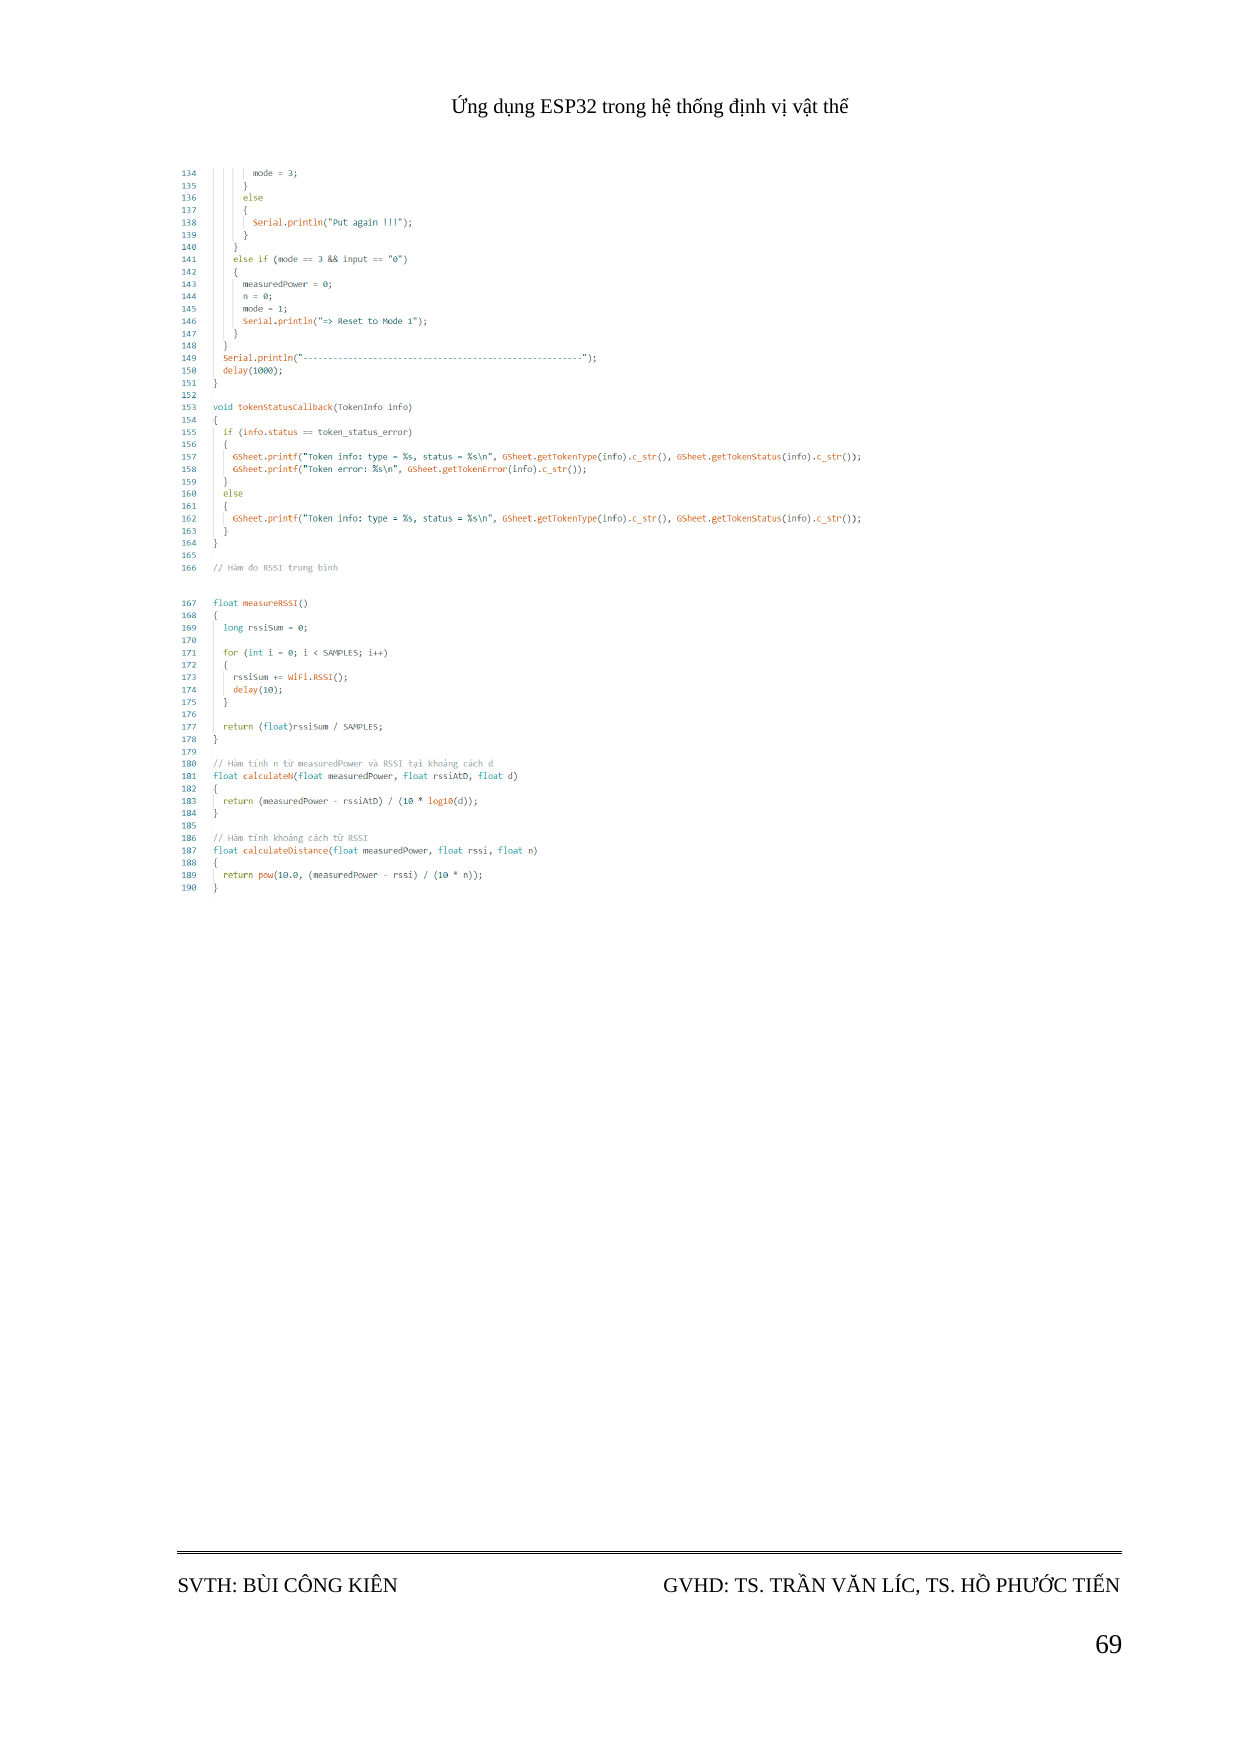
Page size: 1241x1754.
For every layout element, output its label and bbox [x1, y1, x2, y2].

picture [177, 598, 1123, 899]
picture [177, 168, 1123, 573]
